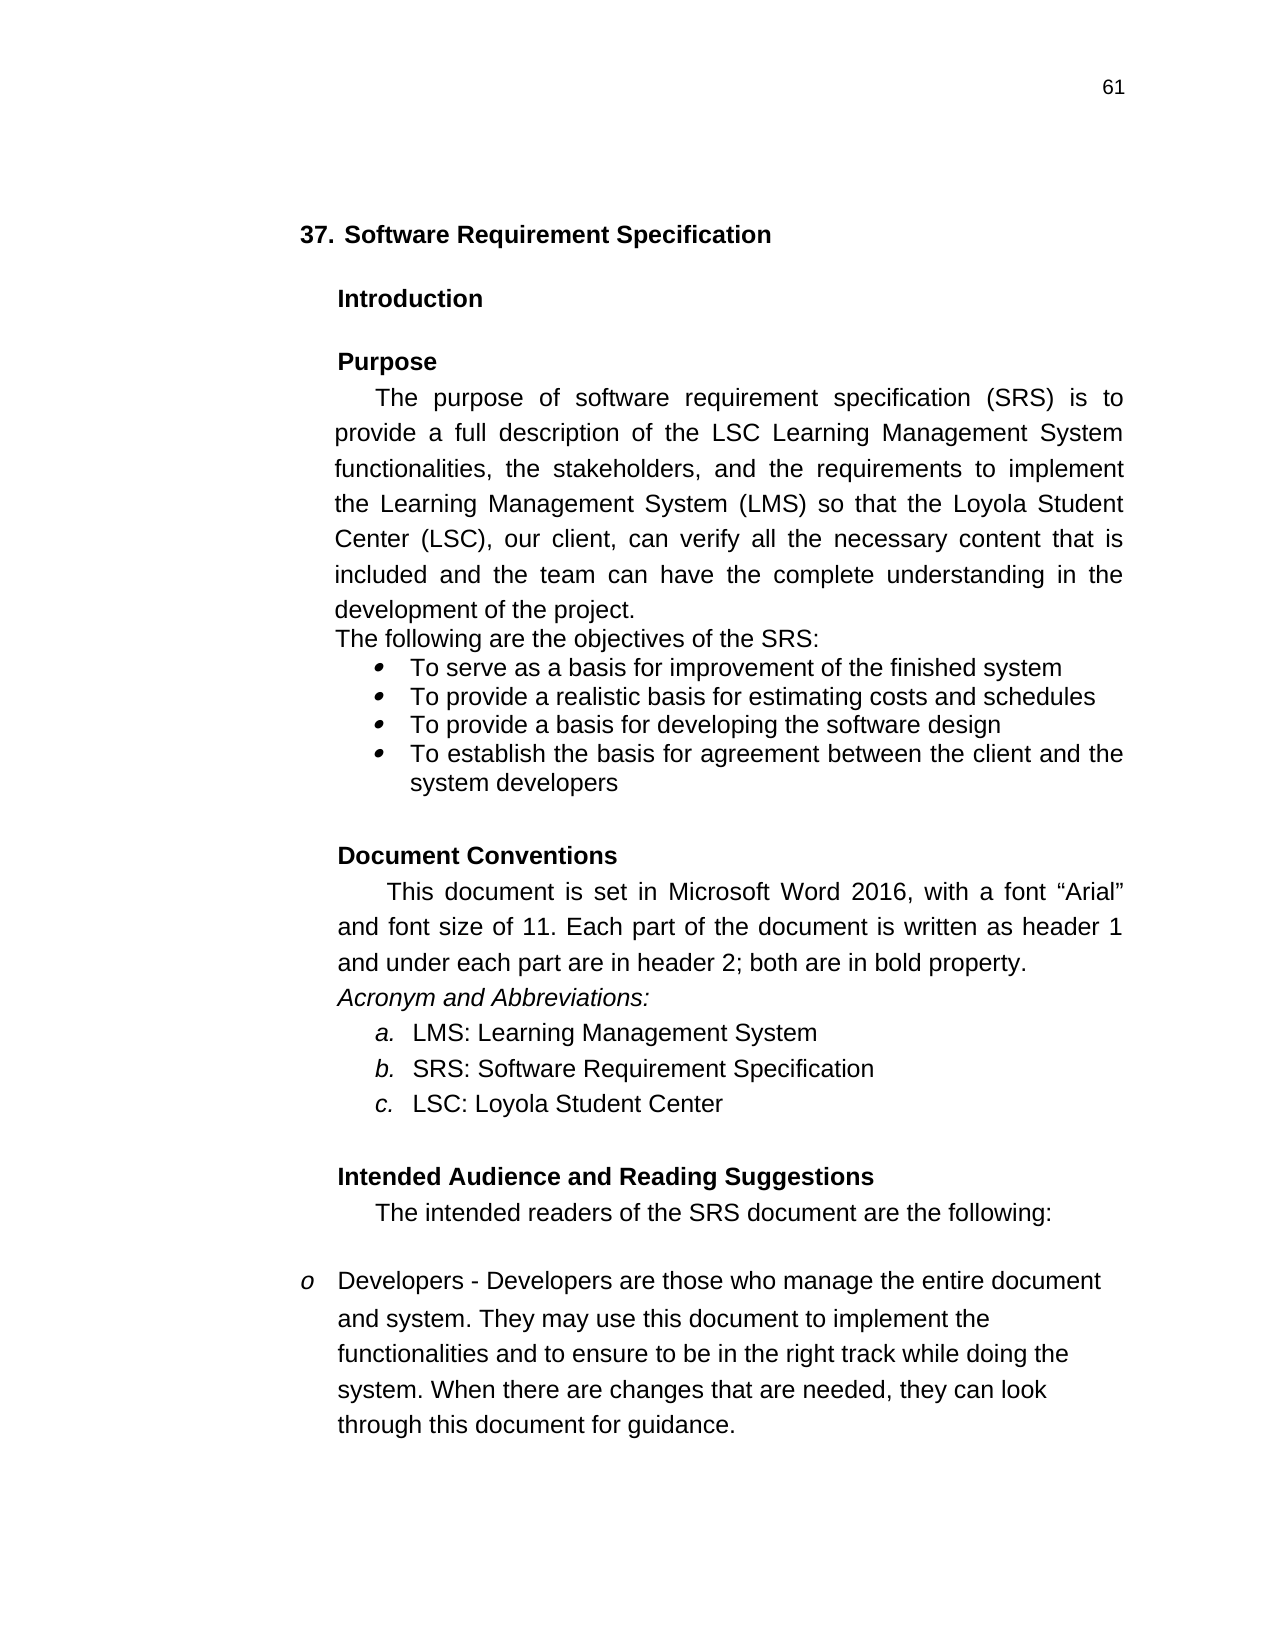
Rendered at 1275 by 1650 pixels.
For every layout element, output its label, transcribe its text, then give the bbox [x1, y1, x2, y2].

list LSC: Loyola Student Center [375, 1082, 1125, 1118]
list LMS: Learning Management System [375, 1012, 1125, 1047]
text This document is set in Microsoft Word 2016, with a font “Arial” and font size of 11. Each part of the document is written as header 1 and under each part are in header 2; both are in bold property. [337, 870, 1125, 976]
text The following are the objectives of the SRS: [335, 624, 1125, 653]
list To provide a realistic basis for estimating costs and schedules [372, 682, 1125, 710]
list To establish the basis for agreement between the client and the system developers [372, 739, 1125, 797]
list SRS: Software Requirement Specification [375, 1047, 1125, 1082]
text The intended readers of the SRS document are the following: [300, 1191, 1125, 1226]
list To serve as a basis for improvement of the finished system [372, 653, 1125, 682]
subtitle Document Conventions [337, 834, 1125, 870]
text Acronym and Abbreviations: [337, 976, 1125, 1012]
list Developers - Developers are those who manage the entire document and system. They may use this document to implement the functionalities and to ensure to be in the right track while doing the system. When there are changes that are needed, they can look through this document for guidance. [300, 1262, 1125, 1439]
subtitle Intended Audience and Reading Suggestions [337, 1156, 1125, 1191]
text The purpose of software requirement specification (SRS) is to provide a full description of the LSC Learning Management System functionalities, the stakeholders, and the requirements to implement the Learning Management System (LMS) so that the Loyola Student Center (LSC), our client, can verify all the necessary content that is included and the team can have the complete understanding in the development of the project. [334, 376, 1125, 624]
subtitle Software Requirement Specification [300, 213, 1125, 249]
subtitle Introduction [337, 277, 1125, 312]
subtitle Purpose [337, 341, 1125, 376]
list To provide a basis for developing the software design [372, 710, 1125, 739]
